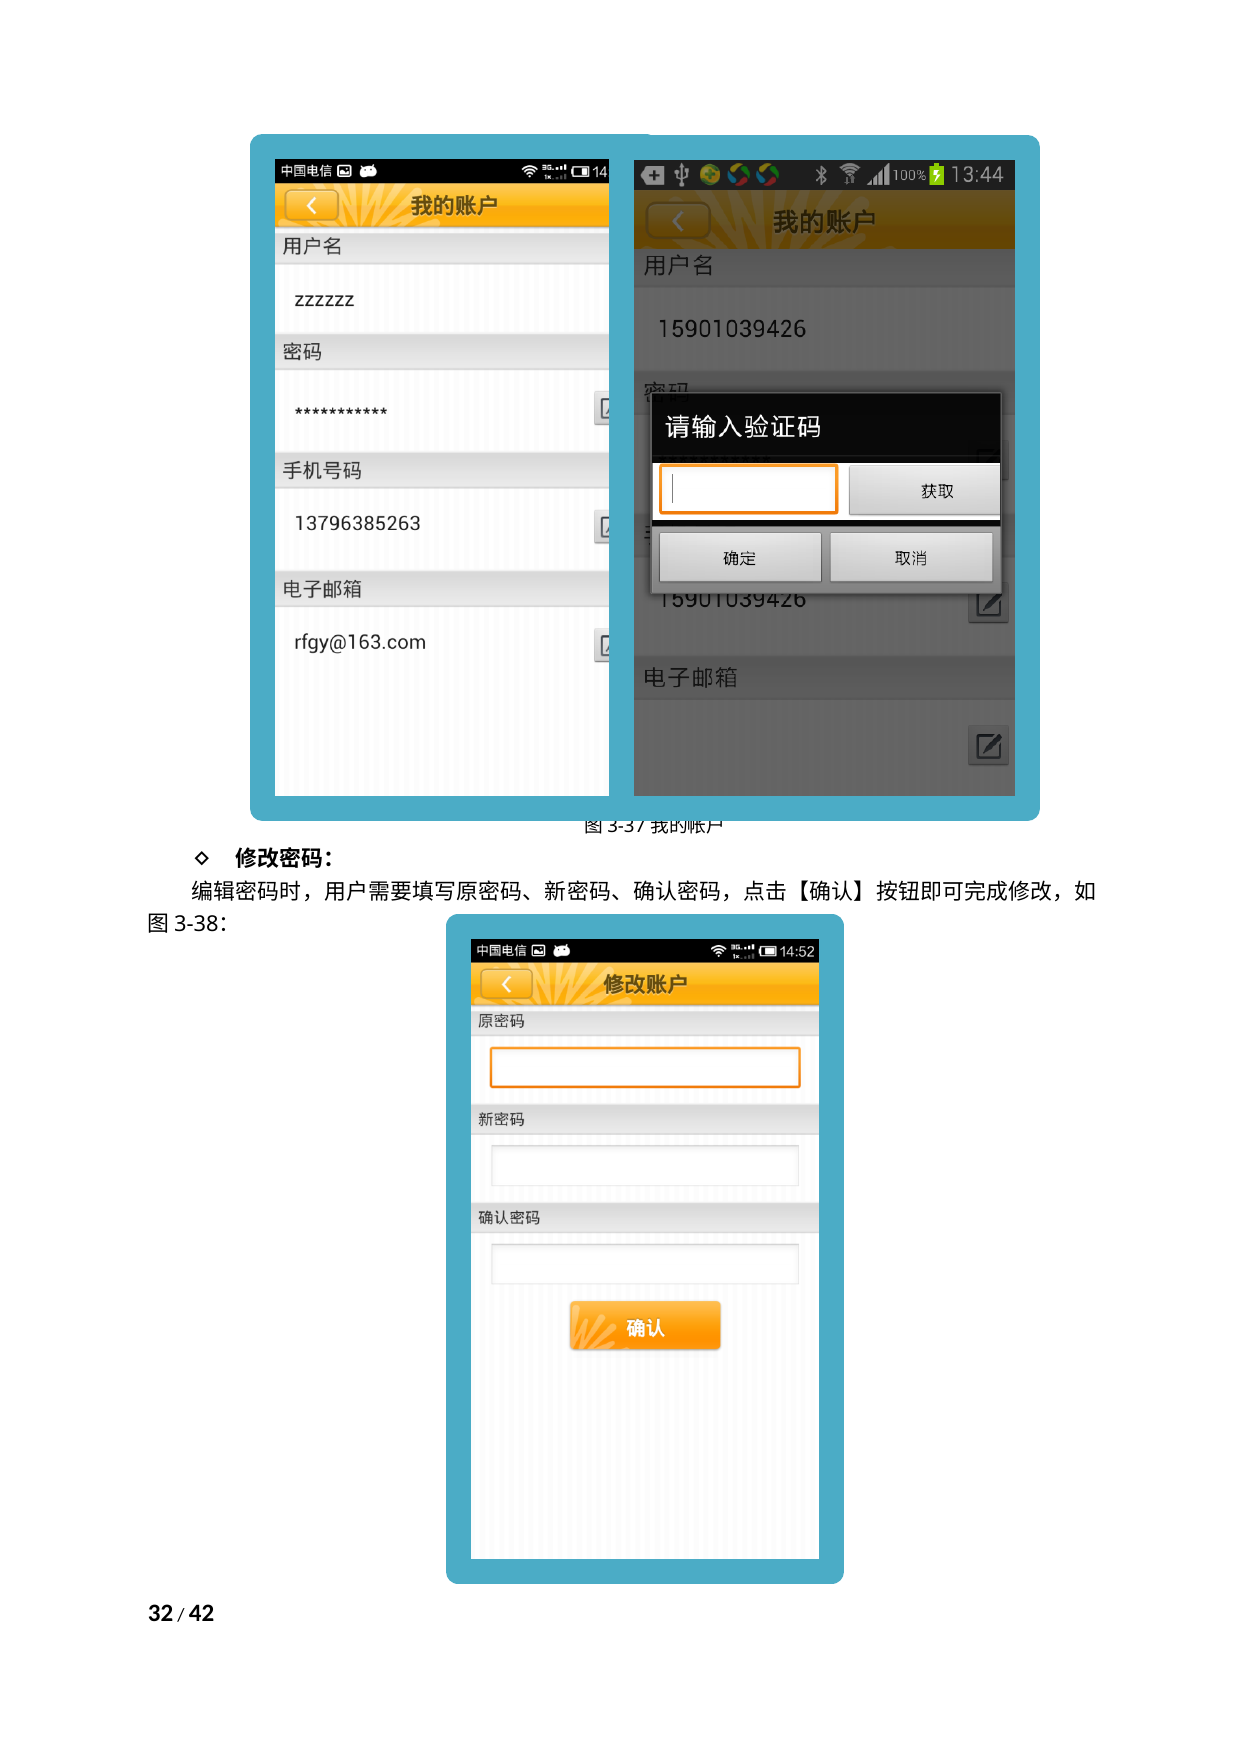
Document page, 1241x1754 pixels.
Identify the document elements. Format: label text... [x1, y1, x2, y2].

list 修改密码： [192, 841, 1098, 873]
picture [471, 939, 819, 1559]
list 图3-37 我的帐户 [148, 808, 1098, 841]
text 编辑密码时，用户需要填写原密码、新密码、确认密码，点击【确认】按钮即可完成修改，如图3-38： [148, 873, 1098, 938]
picture [634, 160, 1015, 796]
picture [275, 159, 609, 796]
